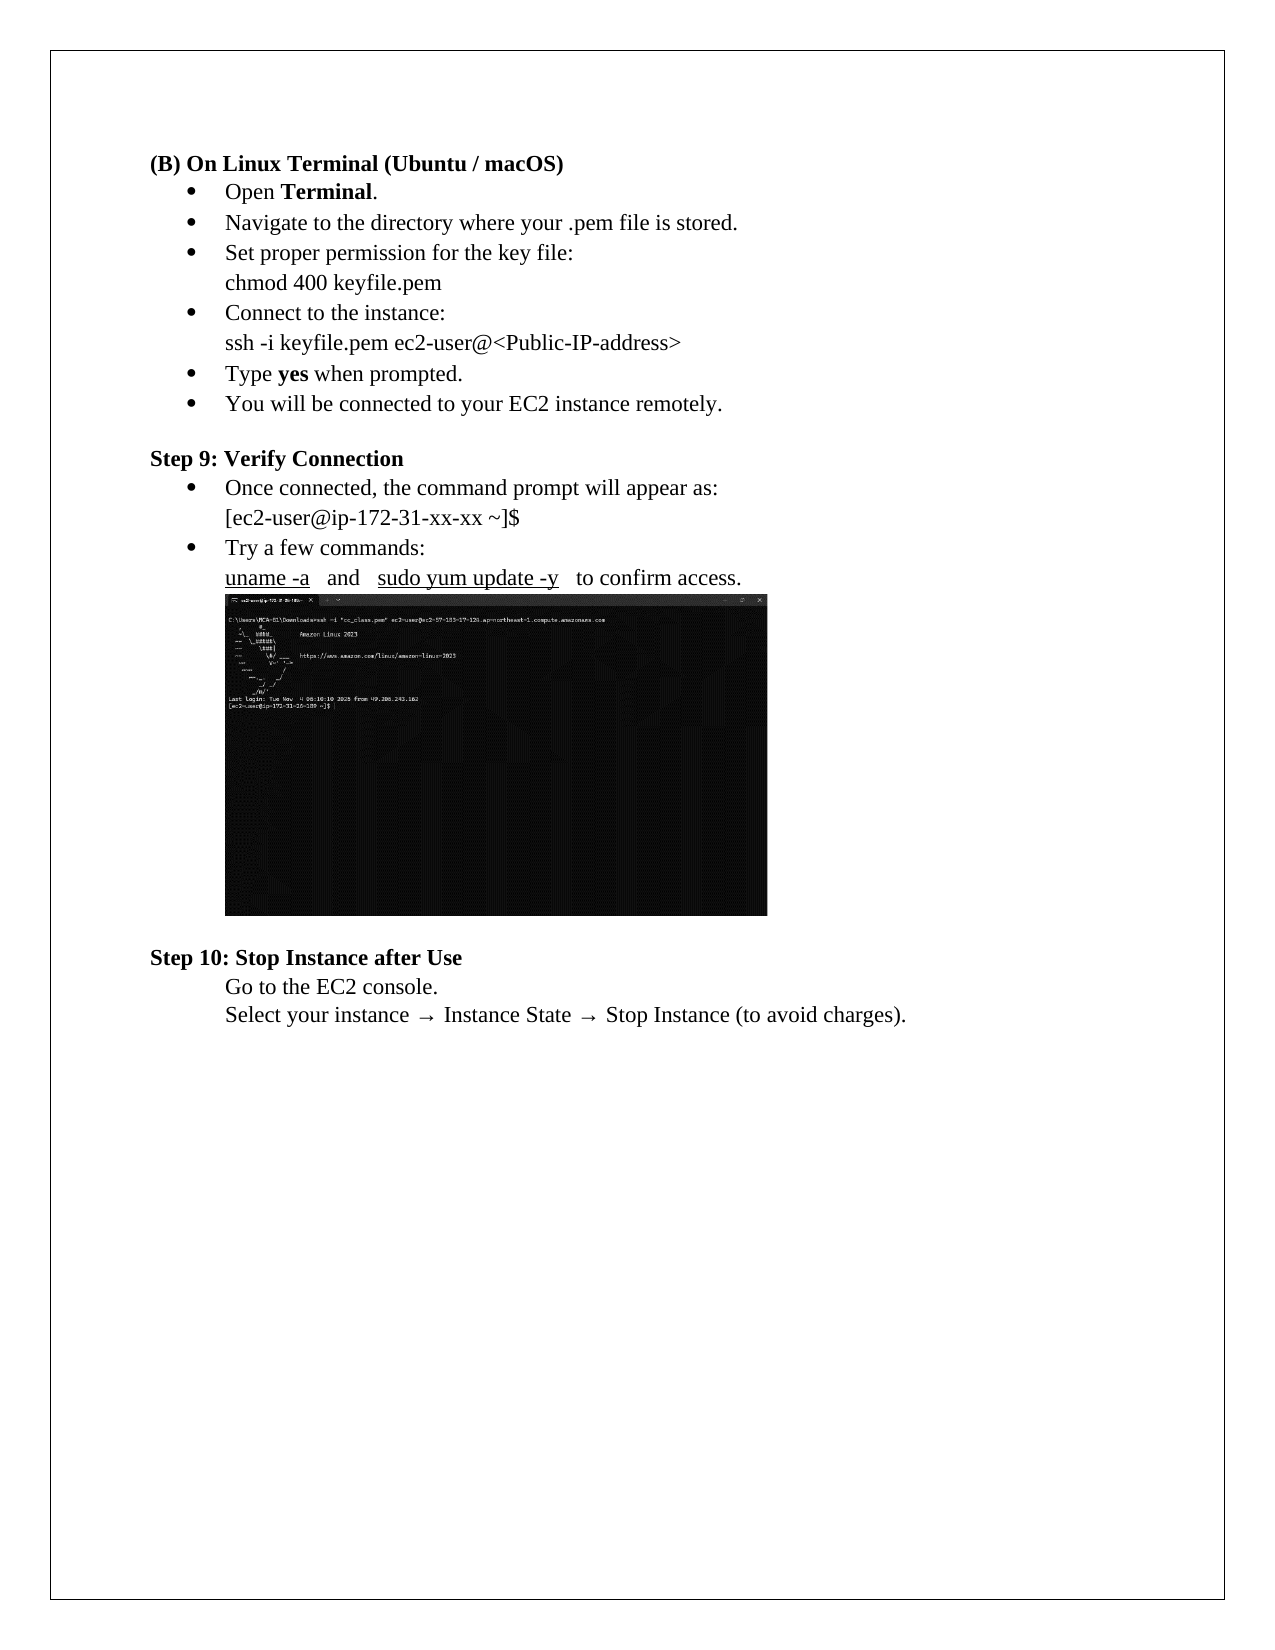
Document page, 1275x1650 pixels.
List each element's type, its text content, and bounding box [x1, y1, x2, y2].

text Step 9: Verify Connection [150, 445, 1125, 471]
list Navigate to the directory where your .pem file is stored. [187, 209, 1125, 235]
picture [225, 594, 768, 916]
text Select your instance → Instance State → Stop Instance (to avoid charges). [225, 1001, 1125, 1028]
text Step 10: Stop Instance after Use [150, 944, 1125, 971]
list Connect to the instance: [187, 299, 1125, 326]
list [ec2-user@ip-172-31-xx-xx ~]$ [225, 504, 1125, 530]
text (B) On Linux Terminal (Ubuntu / macOS) [150, 150, 1125, 176]
list Open Terminal. [187, 178, 1125, 205]
list You will be connected to your EC2 instance remotely. [187, 390, 1125, 416]
list Once connected, the command prompt will appear as: [187, 473, 1125, 500]
list chmod 400 keyfile.pem [225, 269, 1125, 295]
text Go to the EC2 console. [225, 973, 1125, 999]
list ssh -i keyfile.pem ec2-user@<Public-IP-address> [225, 329, 1125, 356]
list uname -a and sudo yum update -y to confirm access. [225, 564, 1125, 591]
list Set proper permission for the key file: [187, 239, 1125, 265]
list Try a few commands: [187, 534, 1125, 560]
list Type yes when prompted. [187, 360, 1125, 386]
